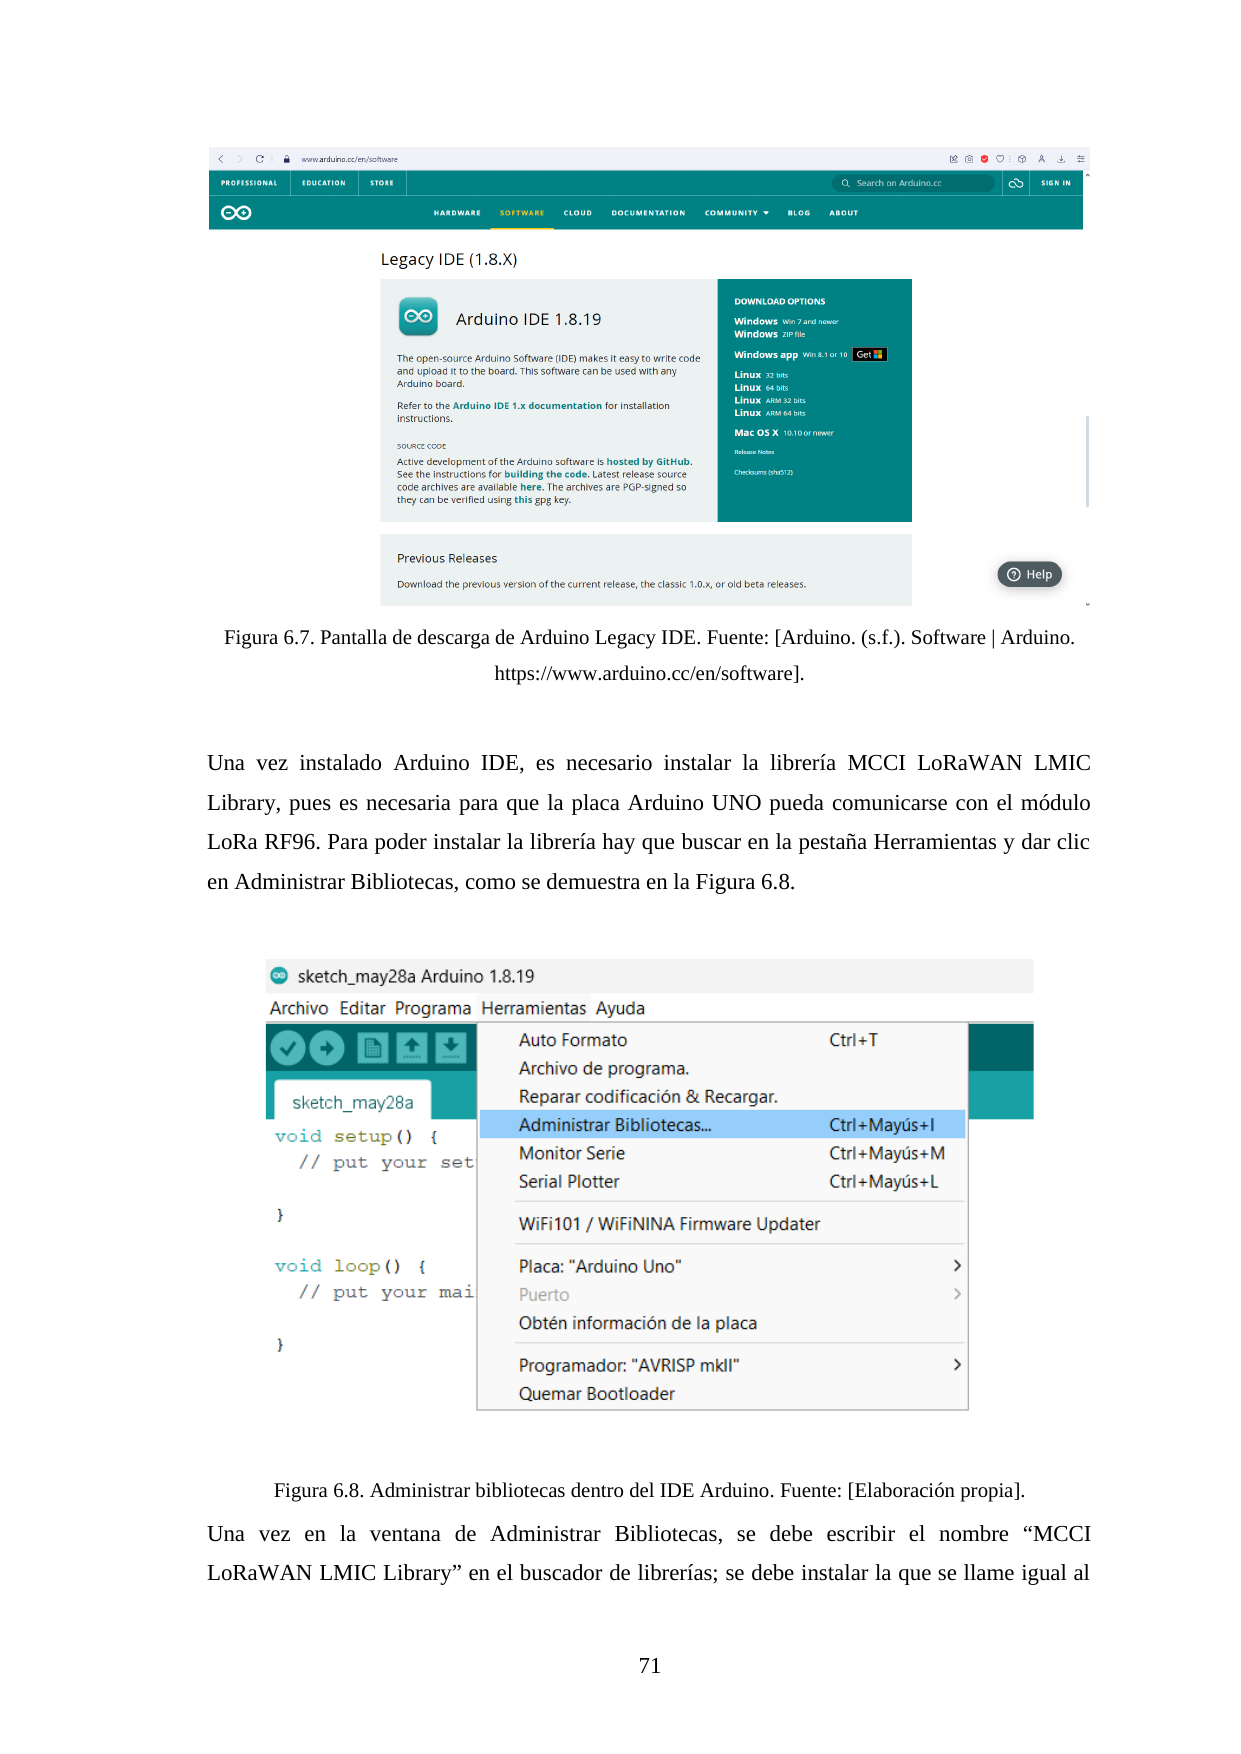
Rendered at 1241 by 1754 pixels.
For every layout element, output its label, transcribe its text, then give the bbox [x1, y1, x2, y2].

text Una vez instalado Arduino IDE, es necesario instalar la librería MCCI LoRaWAN LMIC Library, pues es necesaria para que la placa Arduino UNO pueda comunicarse con el módulo LoRa RF96. Para poder instalar la librería hay que buscar en la pestaña Herramientas y dar clic en Administrar Bibliotecas, como se demuestra en la Figura 6.8. [207, 749, 1092, 894]
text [207, 1520, 1092, 1586]
picture [265, 959, 1034, 1459]
text Figura 6.8. Administrar bibliotecas dentro del IDE Arduino. Fuente: [Elaboración propia]. [207, 1478, 1092, 1502]
text Figura 6.7. Pantalla de descarga de Arduino Legacy IDE. Fuente: [Arduino. (s.f.). Software | Arduino. https://www.arduino.cc/en/software]. [207, 625, 1092, 685]
picture [209, 147, 1091, 606]
